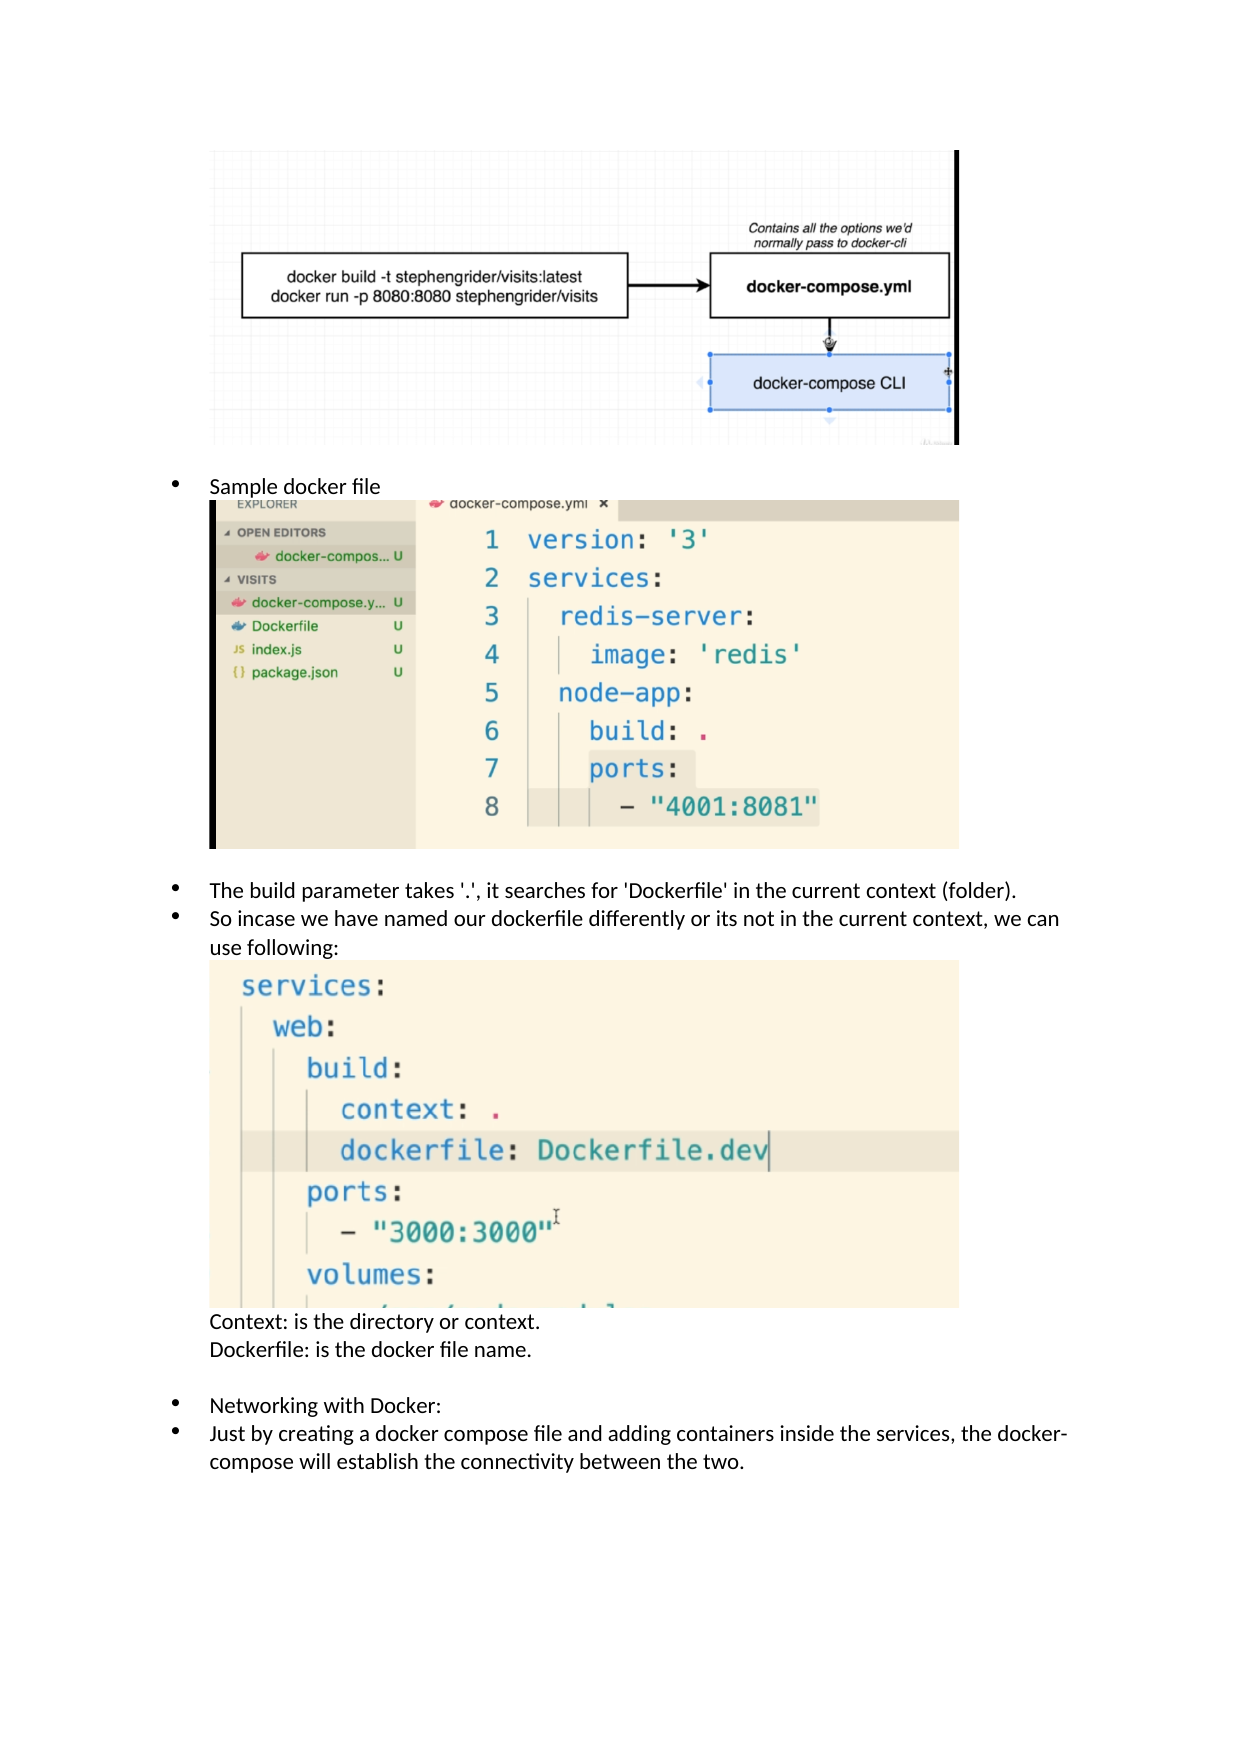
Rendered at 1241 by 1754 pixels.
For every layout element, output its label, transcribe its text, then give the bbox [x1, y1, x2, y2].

text Dockerfile: is the docker file name. [209, 1335, 1090, 1363]
picture [209, 500, 960, 849]
list Sample docker file [172, 472, 1090, 500]
list So incase we have named our dockerfile differently or its not in the current context, we can use following: [172, 904, 1090, 961]
list The build parameter takes '.', it searches for 'Dockerfile' in the current context (folder). [172, 877, 1090, 904]
picture [209, 150, 960, 445]
picture [209, 960, 960, 1308]
text Context: is the directory or context. [209, 1307, 1090, 1335]
list Networking with Docker: [172, 1391, 1090, 1419]
list Just by creating a docker compose file and adding containers inside the services, the docker-compose will establish the connectivity between the two. [172, 1419, 1090, 1475]
